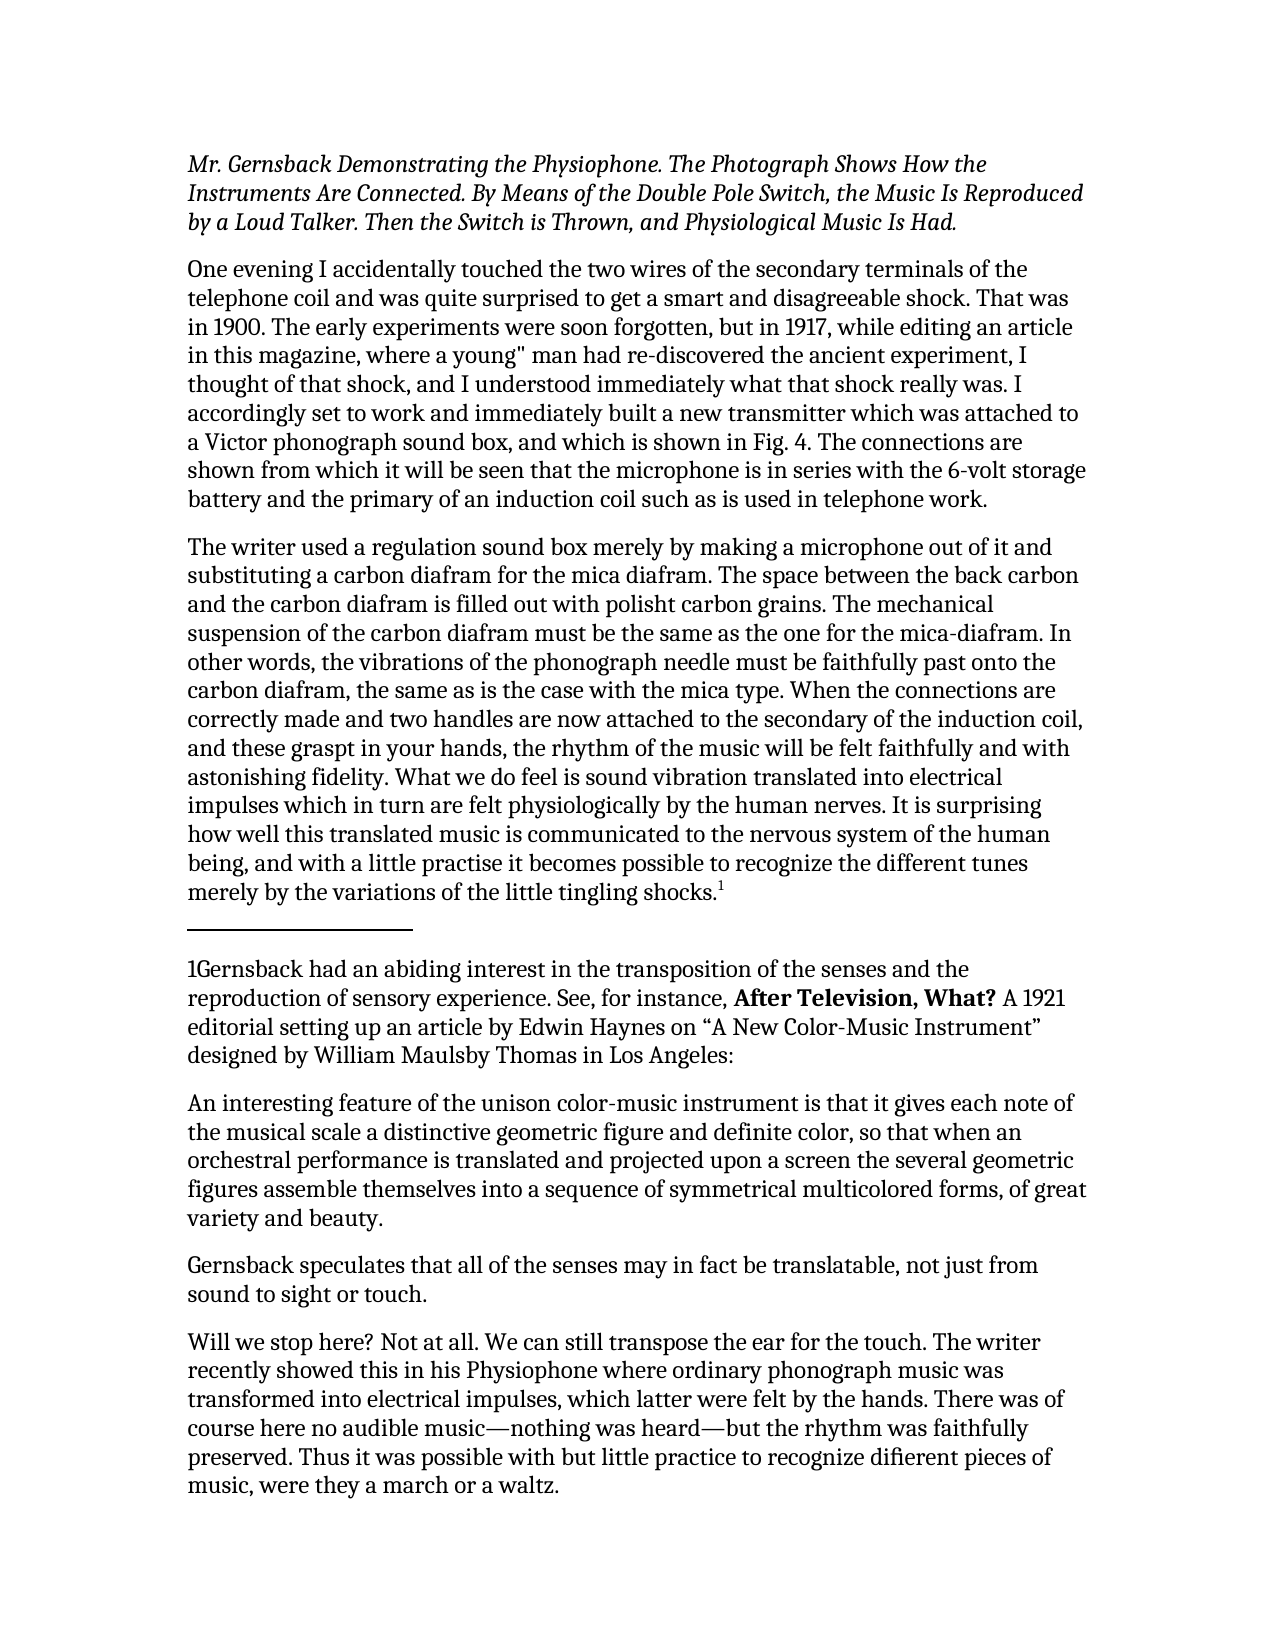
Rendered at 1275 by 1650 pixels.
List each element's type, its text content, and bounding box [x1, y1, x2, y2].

text The writer used a regulation sound box merely by making a microphone out of it and substituting a carbon diafram for the mica diafram. The space between the back carbon and the carbon diafram is filled out with polisht carbon grains. The mechanical suspension of the carbon diafram must be the same as the one for the mica-diafram. In other words, the vibrations of the phonograph needle must be faithfully past onto the carbon diafram, the same as is the case with the mica type. When the connections are correctly made and two handles are now attached to the secondary of the induction coil, and these graspt in your hands, the rhythm of the music will be felt faithfully and with astonishing fidelity. What we do feel is sound vibration translated into electrical impulses which in turn are felt physiologically by the human nerves. It is surprising how well this translated music is communicated to the nervous system of the human being, and with a little practise it becomes possible to recognize the different tunes merely by the variations of the little tingling shocks. [187, 532, 1087, 906]
text Mr. Gernsback Demonstrating the Physiophone. The Photograph Shows How the Instruments Are Connected. By Means of the Double Pole Switch, the Music Is Reproduced by a Loud Talker. Then the Switch is Thrown, and Physiological Music Is Had. [187, 150, 1087, 236]
text One evening I accidentally touched the two wires of the secondary terminals of the telephone coil and was quite surprised to get a smart and disagreeable shock. That was in 1900. The early experiments were soon forgotten, but in 1917, while editing an article in this magazine, where a young" man had re-discovered the ancient experiment, I thought of that shock, and I understood immediately what that shock really was. I accordingly set to work and immediately built a new transmitter which was attached to a Victor phonograph sound box, and which is shown in Fig. 4. The connections are shown from which it will be seen that the microphone is in series with the 6-volt storage battery and the primary of an induction coil such as is used in telephone work. [187, 255, 1087, 514]
